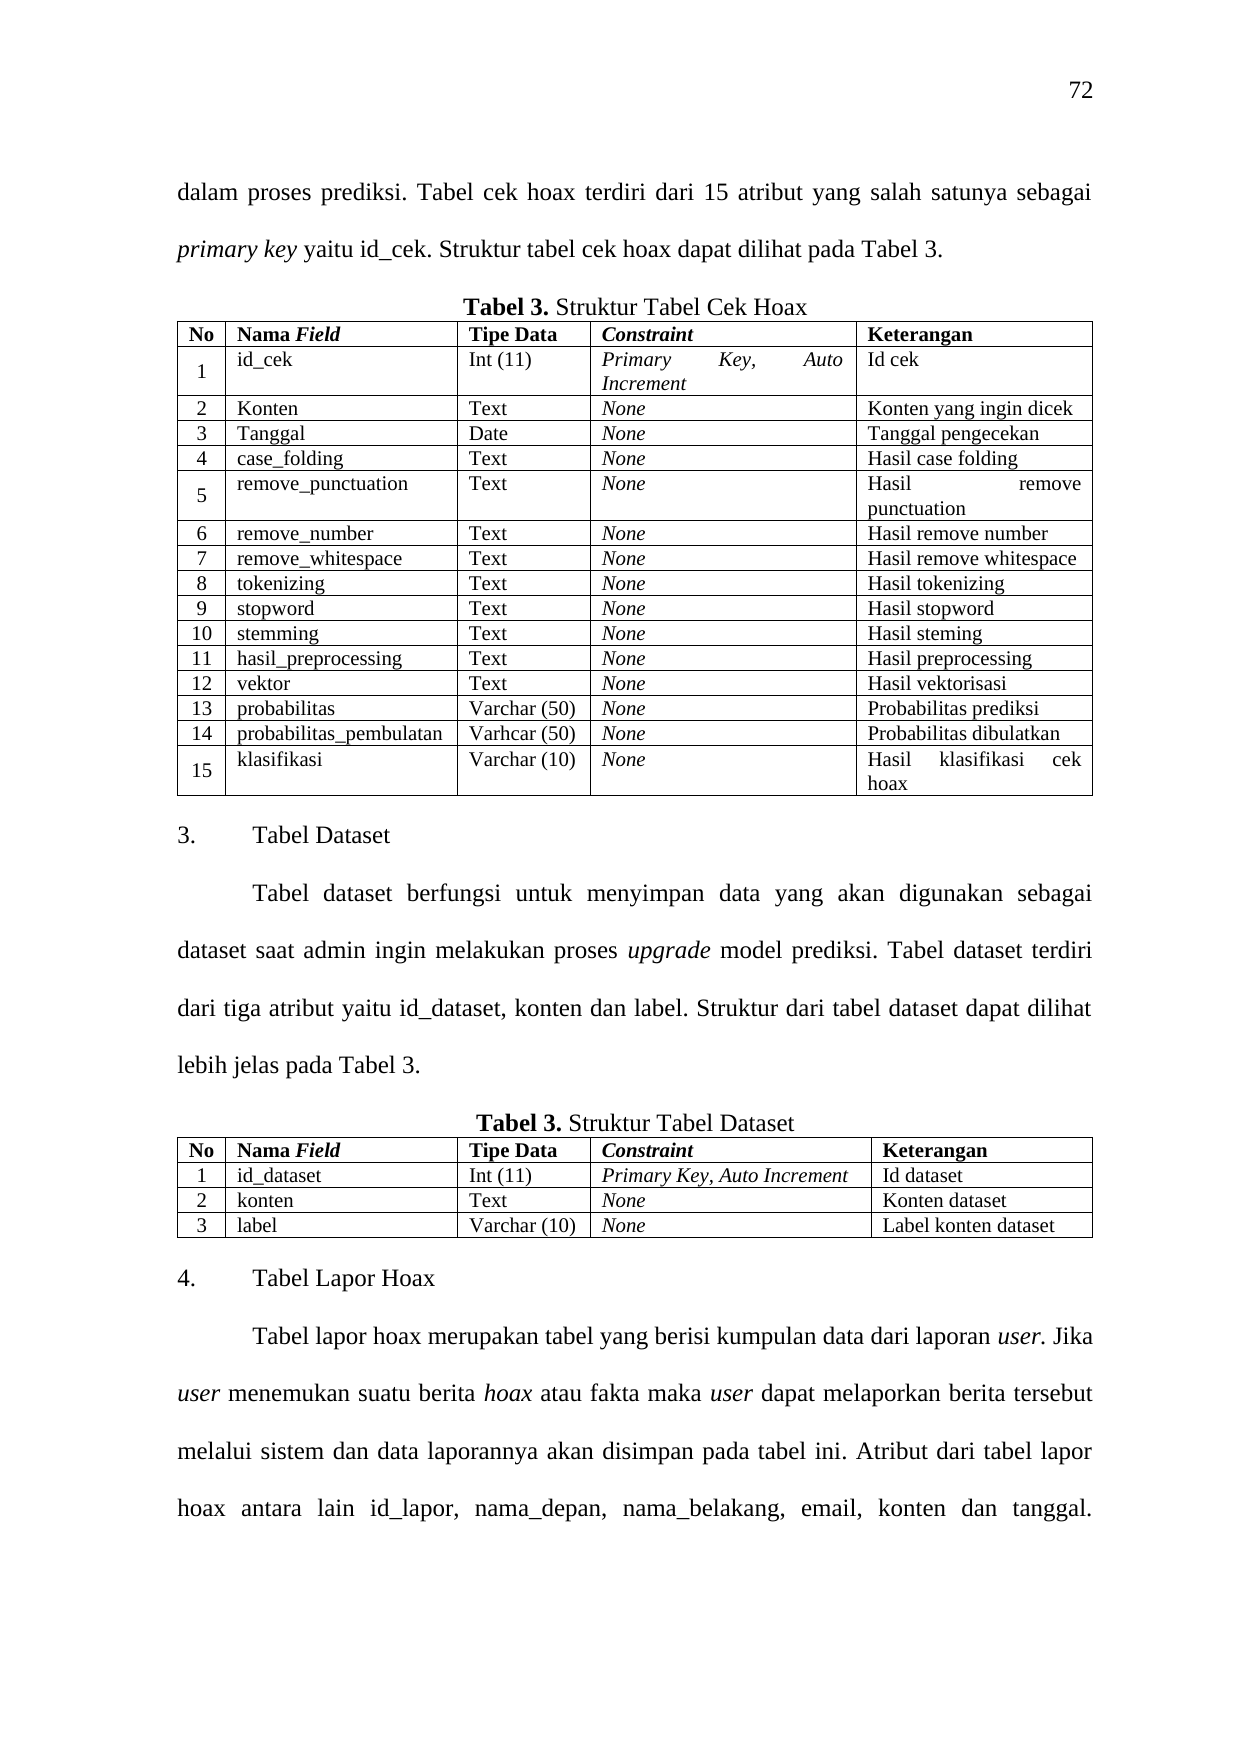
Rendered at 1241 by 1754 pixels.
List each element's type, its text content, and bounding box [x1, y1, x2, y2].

table_cell Text [458, 446, 590, 470]
table_cell 3 [178, 1213, 225, 1237]
table_cell Probabilitas prediksi [857, 696, 1092, 720]
table_cell 4 [178, 446, 225, 470]
table_header No [178, 1138, 225, 1162]
table_cell Text [458, 621, 590, 645]
table_cell None [591, 571, 856, 595]
table_cell Hasil preprocessing [857, 646, 1092, 670]
table_cell None [591, 721, 856, 745]
table_cell 11 [178, 646, 225, 670]
table_cell Date [458, 421, 590, 445]
table_cell case_folding [226, 446, 457, 470]
table_cell Tanggal [226, 421, 457, 445]
table_cell stopword [226, 596, 457, 620]
table_cell Text [458, 521, 590, 544]
table_cell None [591, 471, 856, 519]
table_cell klasifikasi [226, 746, 457, 794]
table_cell 3 [178, 421, 225, 445]
text Tabel 3. Struktur Tabel Dataset [177, 1108, 1093, 1137]
table_cell Hasil steming [857, 621, 1092, 645]
table_cell Text [458, 596, 590, 620]
table_cell None [591, 596, 856, 620]
table_cell Konten [226, 396, 457, 420]
table_cell Hasil stopword [857, 596, 1092, 620]
table_cell Hasil klasifikasi cek hoax [857, 746, 1092, 794]
table_cell 14 [178, 721, 225, 745]
table_cell Hasil remove whitespace [857, 546, 1092, 570]
table_cell None [591, 746, 856, 794]
table_header Nama Field [226, 322, 457, 346]
text 4. Tabel Lapor Hoax [177, 1263, 1093, 1292]
table_cell Hasil case folding [857, 446, 1092, 470]
table_cell label [226, 1213, 457, 1237]
table_cell Probabilitas dibulatkan [857, 721, 1092, 745]
table_cell vektor [226, 671, 457, 695]
table_header Tipe Data [458, 1138, 590, 1162]
table_cell Id dataset [872, 1163, 1092, 1187]
table_cell Tanggal pengecekan [857, 421, 1092, 445]
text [177, 1321, 1093, 1522]
table_cell Text [458, 571, 590, 595]
table_cell 1 [178, 347, 225, 395]
table_cell 1 [178, 1163, 225, 1187]
table_cell Label konten dataset [872, 1213, 1092, 1237]
table_cell Text [458, 546, 590, 570]
table_cell 8 [178, 571, 225, 595]
table_cell Varhcar (50) [458, 721, 590, 745]
table_cell tokenizing [226, 571, 457, 595]
table_cell Text [458, 396, 590, 420]
table_cell Hasil vektorisasi [857, 671, 1092, 695]
table_cell Text [458, 471, 590, 519]
text Tabel dataset berfungsi untuk menyimpan data yang akan digunakan sebagai dataset saat admin ingin melakukan proses upgrade model prediksi. Tabel dataset terdiri dari tiga atribut yaitu id_dataset, konten dan label. Struktur dari tabel dataset dapat dilihat lebih jelas pada Tabel 3. [177, 878, 1093, 1079]
table_cell hasil_preprocessing [226, 646, 457, 670]
table_cell 15 [178, 746, 225, 794]
table_cell Int (11) [458, 1163, 590, 1187]
table_cell remove_punctuation [226, 471, 457, 519]
table_cell None [591, 1213, 871, 1237]
table_cell 12 [178, 671, 225, 695]
table_cell Konten dataset [872, 1188, 1092, 1212]
table_cell 7 [178, 546, 225, 570]
table_cell Id cek [857, 347, 1092, 395]
table_cell 2 [178, 1188, 225, 1212]
table_cell None [591, 421, 856, 445]
table_header Keterangan [857, 322, 1092, 346]
table_cell Hasil remove punctuation [857, 471, 1092, 519]
table_cell 13 [178, 696, 225, 720]
table_cell probabilitas_pembulatan [226, 721, 457, 745]
table_cell None [591, 446, 856, 470]
table_cell Hasil remove number [857, 521, 1092, 544]
text Tabel 3. Struktur Tabel Cek Hoax [177, 292, 1093, 321]
table_cell konten [226, 1188, 457, 1212]
table_cell 6 [178, 521, 225, 544]
table_header No [178, 322, 225, 346]
table_cell None [591, 621, 856, 645]
table_cell None [591, 671, 856, 695]
table_cell None [591, 546, 856, 570]
table_cell Text [458, 1188, 590, 1212]
table_cell 10 [178, 621, 225, 645]
table_cell Konten yang ingin dicek [857, 396, 1092, 420]
table_cell 5 [178, 471, 225, 519]
table_cell probabilitas [226, 696, 457, 720]
table_cell None [591, 521, 856, 544]
table_cell id_dataset [226, 1163, 457, 1187]
table_cell Primary Key, Auto Increment [591, 1163, 871, 1187]
table_header Tipe Data [458, 322, 590, 346]
table_cell 2 [178, 396, 225, 420]
table_header Keterangan [872, 1138, 1092, 1162]
table_cell id_cek [226, 347, 457, 395]
table_cell Varchar (10) [458, 746, 590, 794]
table_cell Primary Key, Auto Increment [591, 347, 856, 395]
table_cell stemming [226, 621, 457, 645]
table_cell remove_number [226, 521, 457, 544]
table_cell Int (11) [458, 347, 590, 395]
table_header Constraint [591, 322, 856, 346]
text 3. Tabel Dataset [177, 821, 1093, 849]
table_cell None [591, 1188, 871, 1212]
table_cell None [591, 396, 856, 420]
table_cell 9 [178, 596, 225, 620]
table_cell None [591, 696, 856, 720]
table_cell Hasil tokenizing [857, 571, 1092, 595]
table_cell Varchar (50) [458, 696, 590, 720]
table_cell Text [458, 671, 590, 695]
table_cell Text [458, 646, 590, 670]
table_cell None [591, 646, 856, 670]
table_header Constraint [591, 1138, 871, 1162]
table_cell Varchar (10) [458, 1213, 590, 1237]
table_cell remove_whitespace [226, 546, 457, 570]
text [177, 177, 1093, 263]
table_header Nama Field [226, 1138, 457, 1162]
